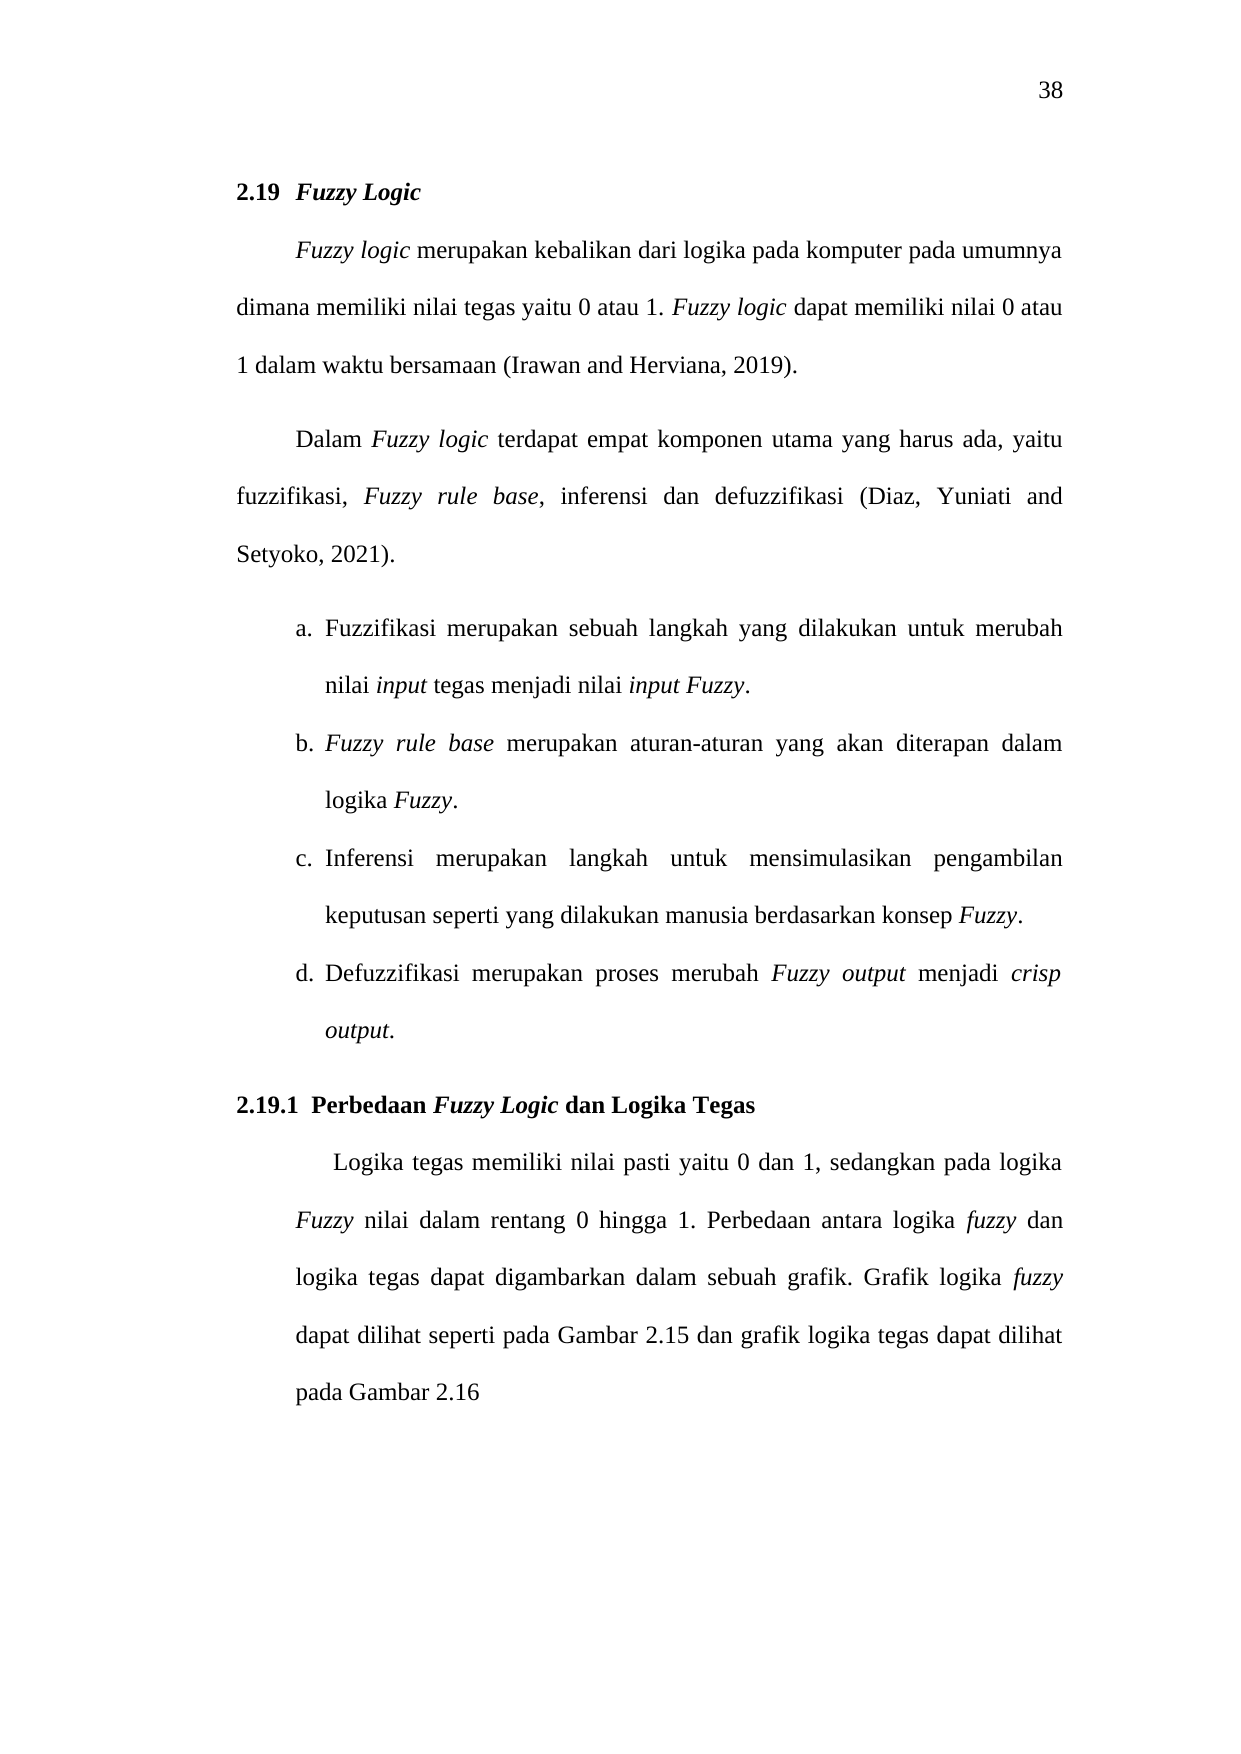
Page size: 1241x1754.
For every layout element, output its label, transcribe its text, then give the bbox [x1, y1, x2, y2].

subtitle Perbedaan Fuzzy Logic dan Logika Tegas [236, 1090, 1063, 1118]
list Fuzzifikasi merupakan sebuah langkah yang dilakukan untuk merubah nilai input tegas menjadi nilai input Fuzzy. [295, 613, 1063, 699]
text Logika tegas memiliki nilai pasti yaitu 0 dan 1, sedangkan pada logika Fuzzy nilai dalam rentang 0 hingga 1. Perbedaan antara logika fuzzy dan logika tegas dapat digambarkan dalam sebuah grafik. Grafik logika fuzzy dapat dilihat seperti pada Gambar 2.15 dan grafik logika tegas dapat dilihat pada Gambar 2.16 [295, 1147, 1063, 1406]
list Inferensi merupakan langkah untuk mensimulasikan pengambilan keputusan seperti yang dilakukan manusia berdasarkan konsep Fuzzy. [295, 843, 1063, 929]
list Defuzzifikasi merupakan proses merubah Fuzzy output menjadi crisp output. [295, 958, 1063, 1044]
text Fuzzy logic merupakan kebalikan dari logika pada komputer pada umumnya dimana memiliki nilai tegas yaitu 0 atau 1. Fuzzy logic dapat memiliki nilai 0 atau 1 dalam waktu bersamaan (Irawan and Herviana, 2019). [236, 235, 1063, 378]
text Dalam Fuzzy logic terdapat empat komponen utama yang harus ada, yaitu fuzzifikasi, Fuzzy rule base, inferensi dan defuzzifikasi (Diaz, Yuniati and Setyoko, 2021). [236, 424, 1063, 568]
subtitle Fuzzy Logic [236, 177, 1063, 206]
list Fuzzy rule base merupakan aturan-aturan yang akan diterapan dalam logika Fuzzy. [295, 728, 1063, 814]
